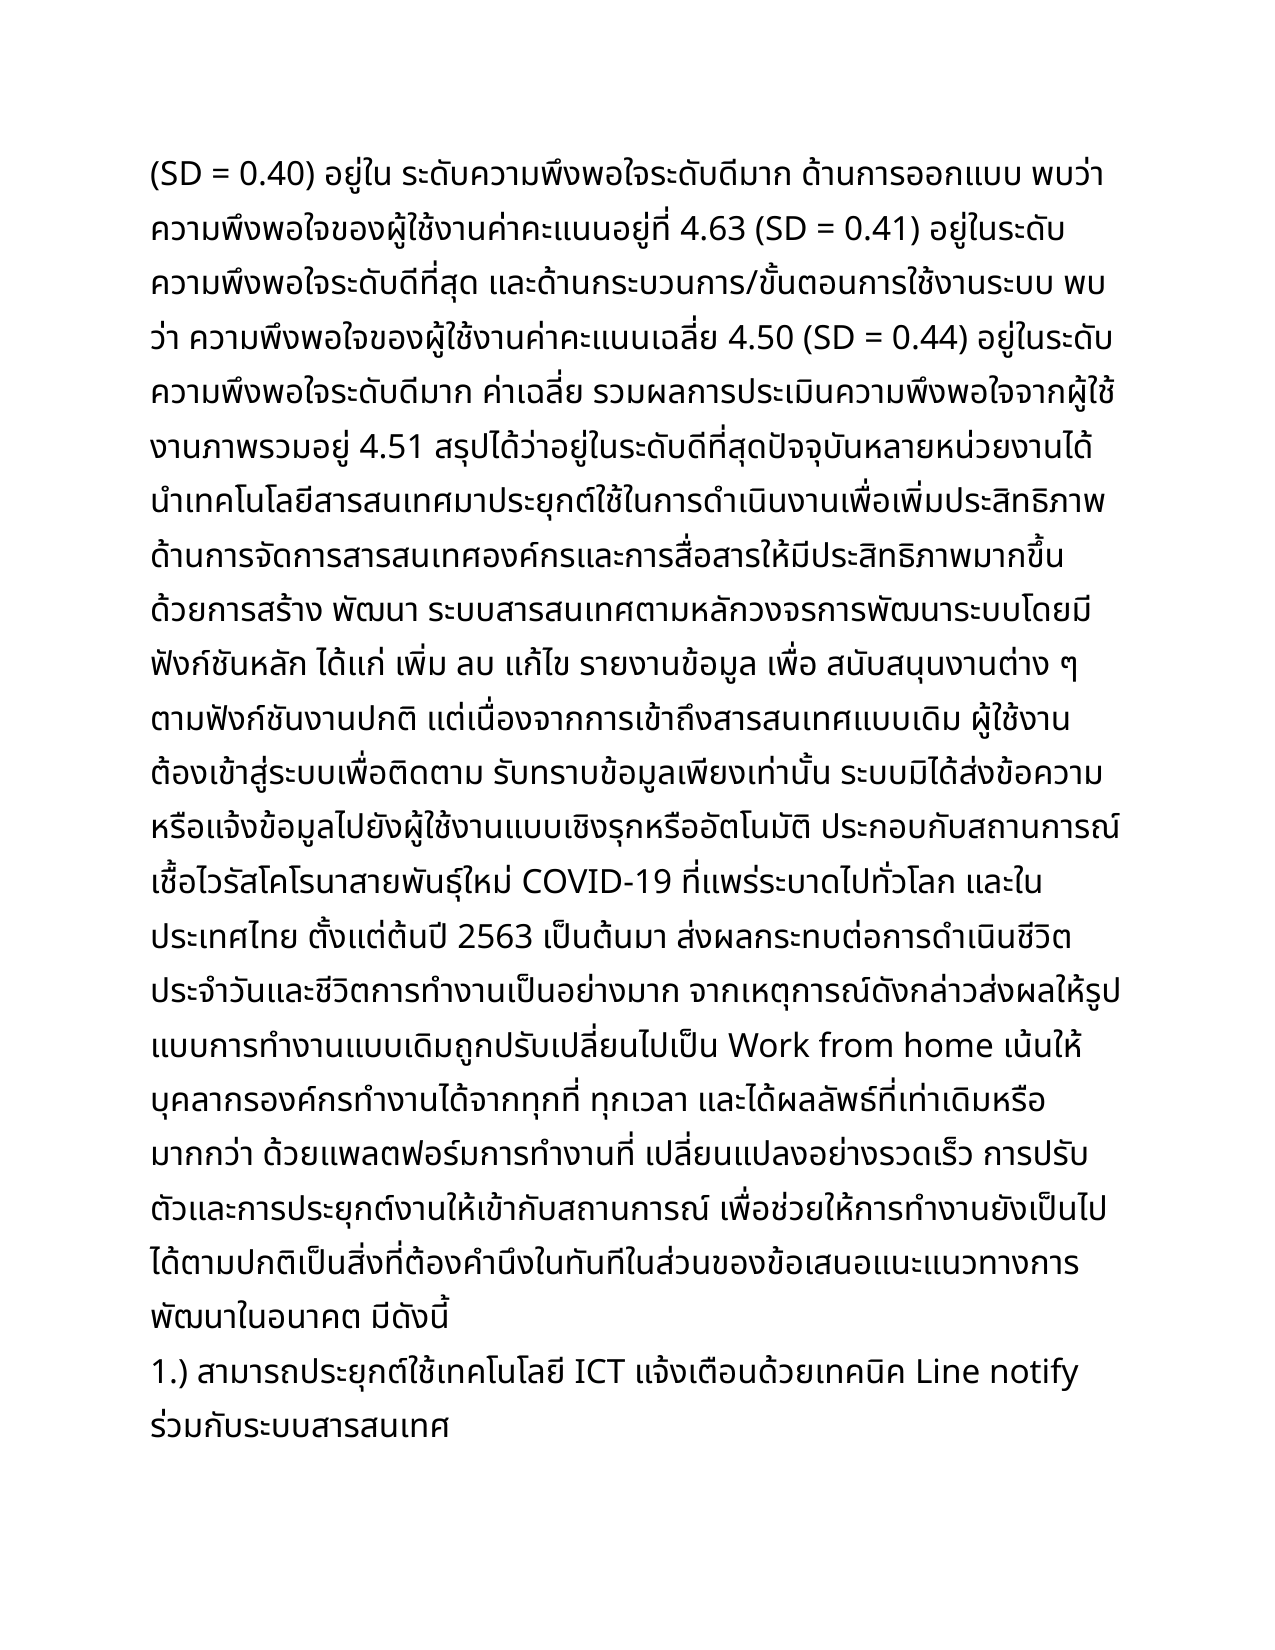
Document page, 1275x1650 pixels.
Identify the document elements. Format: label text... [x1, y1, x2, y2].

text 1.) สามารถประยุกต์ใช้เทคโนโลยี ICT แจ้งเตือนด้วยเทคนิค Line notify ร่วมกับระบบสารสนเทศ [150, 1348, 1125, 1453]
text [150, 150, 1125, 1344]
